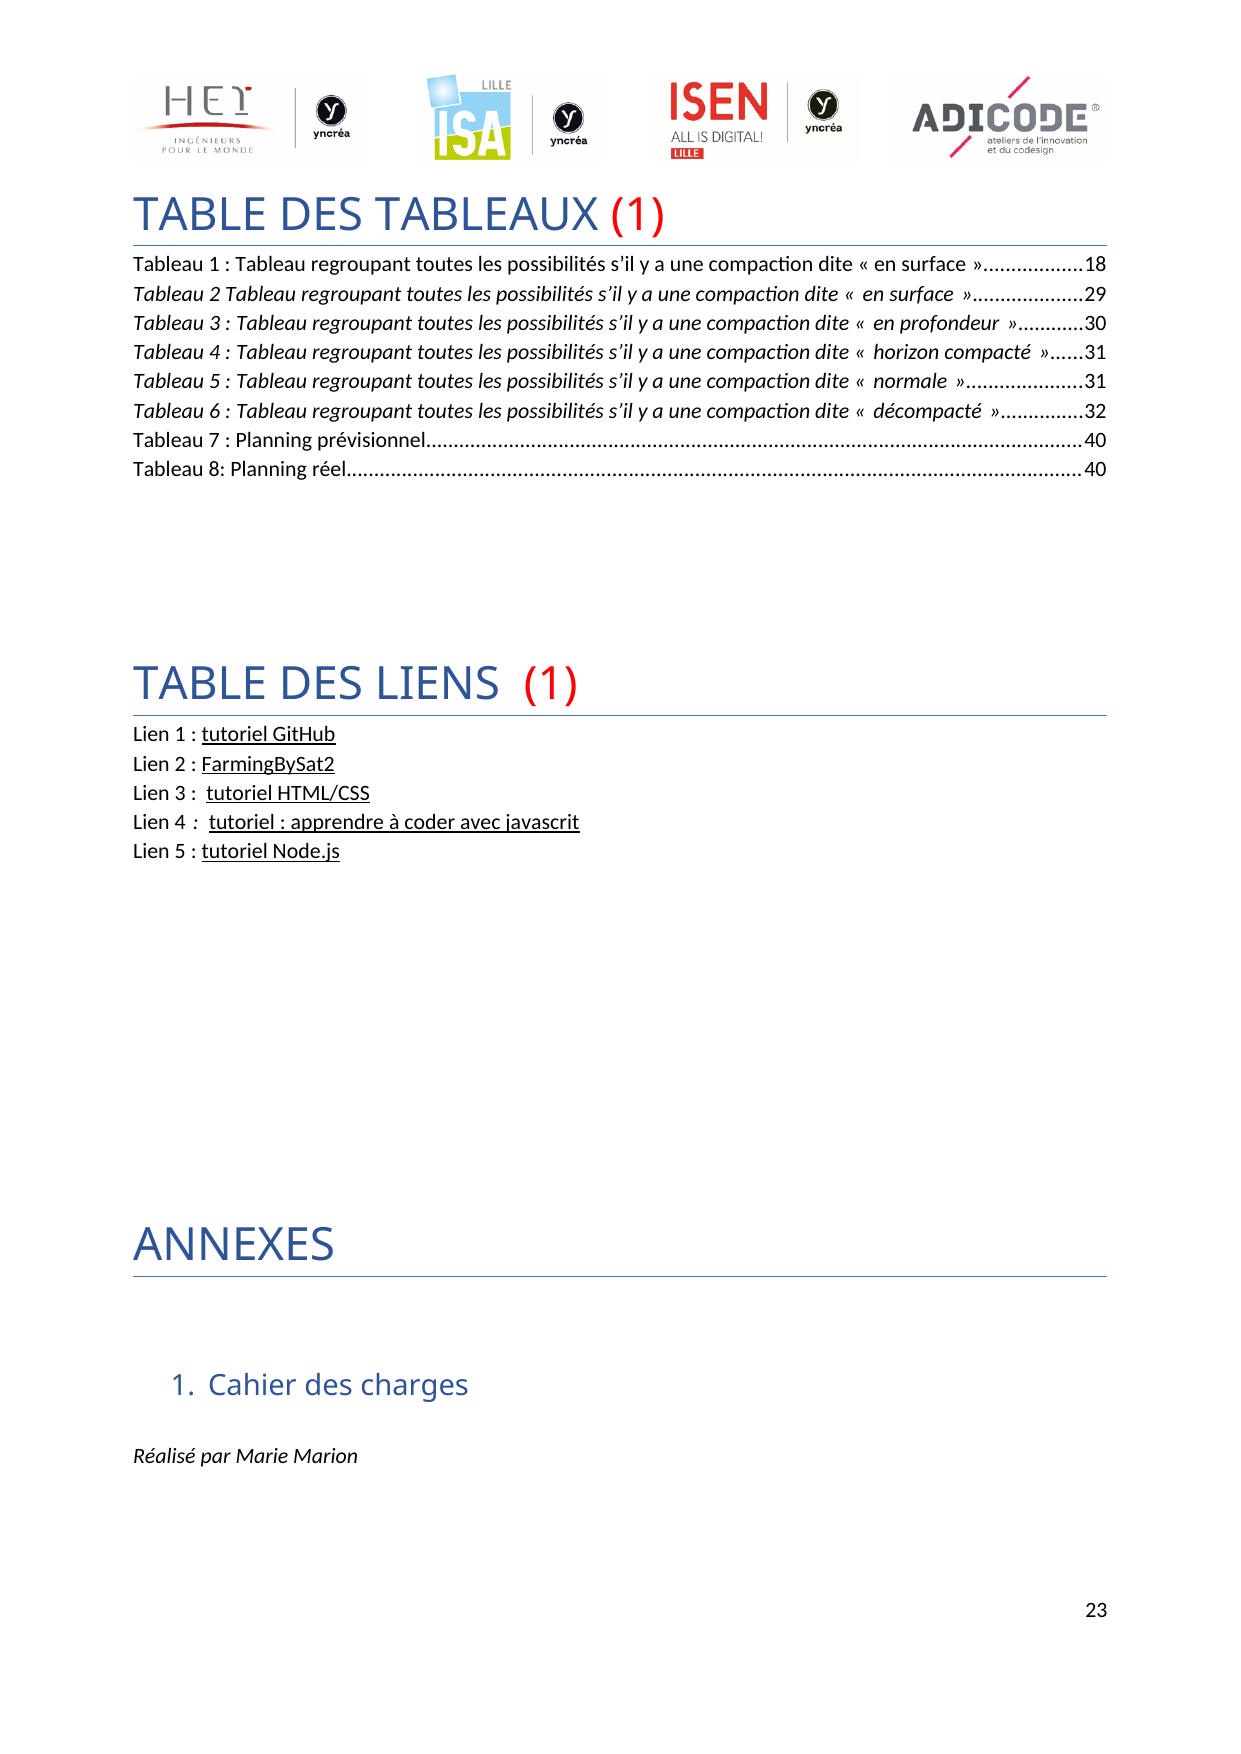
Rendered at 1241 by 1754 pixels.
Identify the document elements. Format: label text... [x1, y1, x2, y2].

picture [132, 73, 1108, 166]
text Tableau 1 : Tableau regroupant toutes les possibilités s’il y a une compaction dite « en surface » 18 [133, 251, 1107, 277]
text Lien 4 : tutoriel : apprendre à coder avec javascrit [133, 808, 1107, 835]
text Tableau 5 : Tableau regroupant toutes les possibilités s’il y a une compaction dite « normale » 31 [133, 368, 1107, 394]
text Tableau 7 : Planning prévisionnel 40 [133, 426, 1107, 453]
text Tableau 4 : Tableau regroupant toutes les possibilités s’il y a une compaction dite « horizon compacté » 31 [133, 338, 1107, 365]
text Tableau 3 : Tableau regroupant toutes les possibilités s’il y a une compaction dite « en profondeur » 30 [133, 309, 1107, 336]
text Lien 5 : tutoriel Node.js [133, 838, 1107, 864]
text Lien 2 : FarmingBySat2 [133, 750, 1107, 776]
text Réalisé par Marie Marion [133, 1443, 1107, 1469]
subtitle TABLE DES TABLEAUX (1) [133, 181, 1107, 245]
text Tableau 8: Planning réel 40 [133, 456, 1107, 482]
subtitle TABLE DES LIENS (1) [133, 651, 1107, 715]
subtitle Cahier des charges [170, 1364, 1107, 1403]
subtitle ANNEXES [133, 1212, 1107, 1276]
text Tableau 2 Tableau regroupant toutes les possibilités s’il y a une compaction dite « en surface » 29 [133, 280, 1107, 307]
text Lien 1 : tutoriel GitHub [133, 721, 1107, 747]
text Tableau 6 : Tableau regroupant toutes les possibilités s’il y a une compaction dite « décompacté » 32 [133, 397, 1107, 424]
text Lien 3 : tutoriel HTML/CSS [133, 779, 1107, 806]
